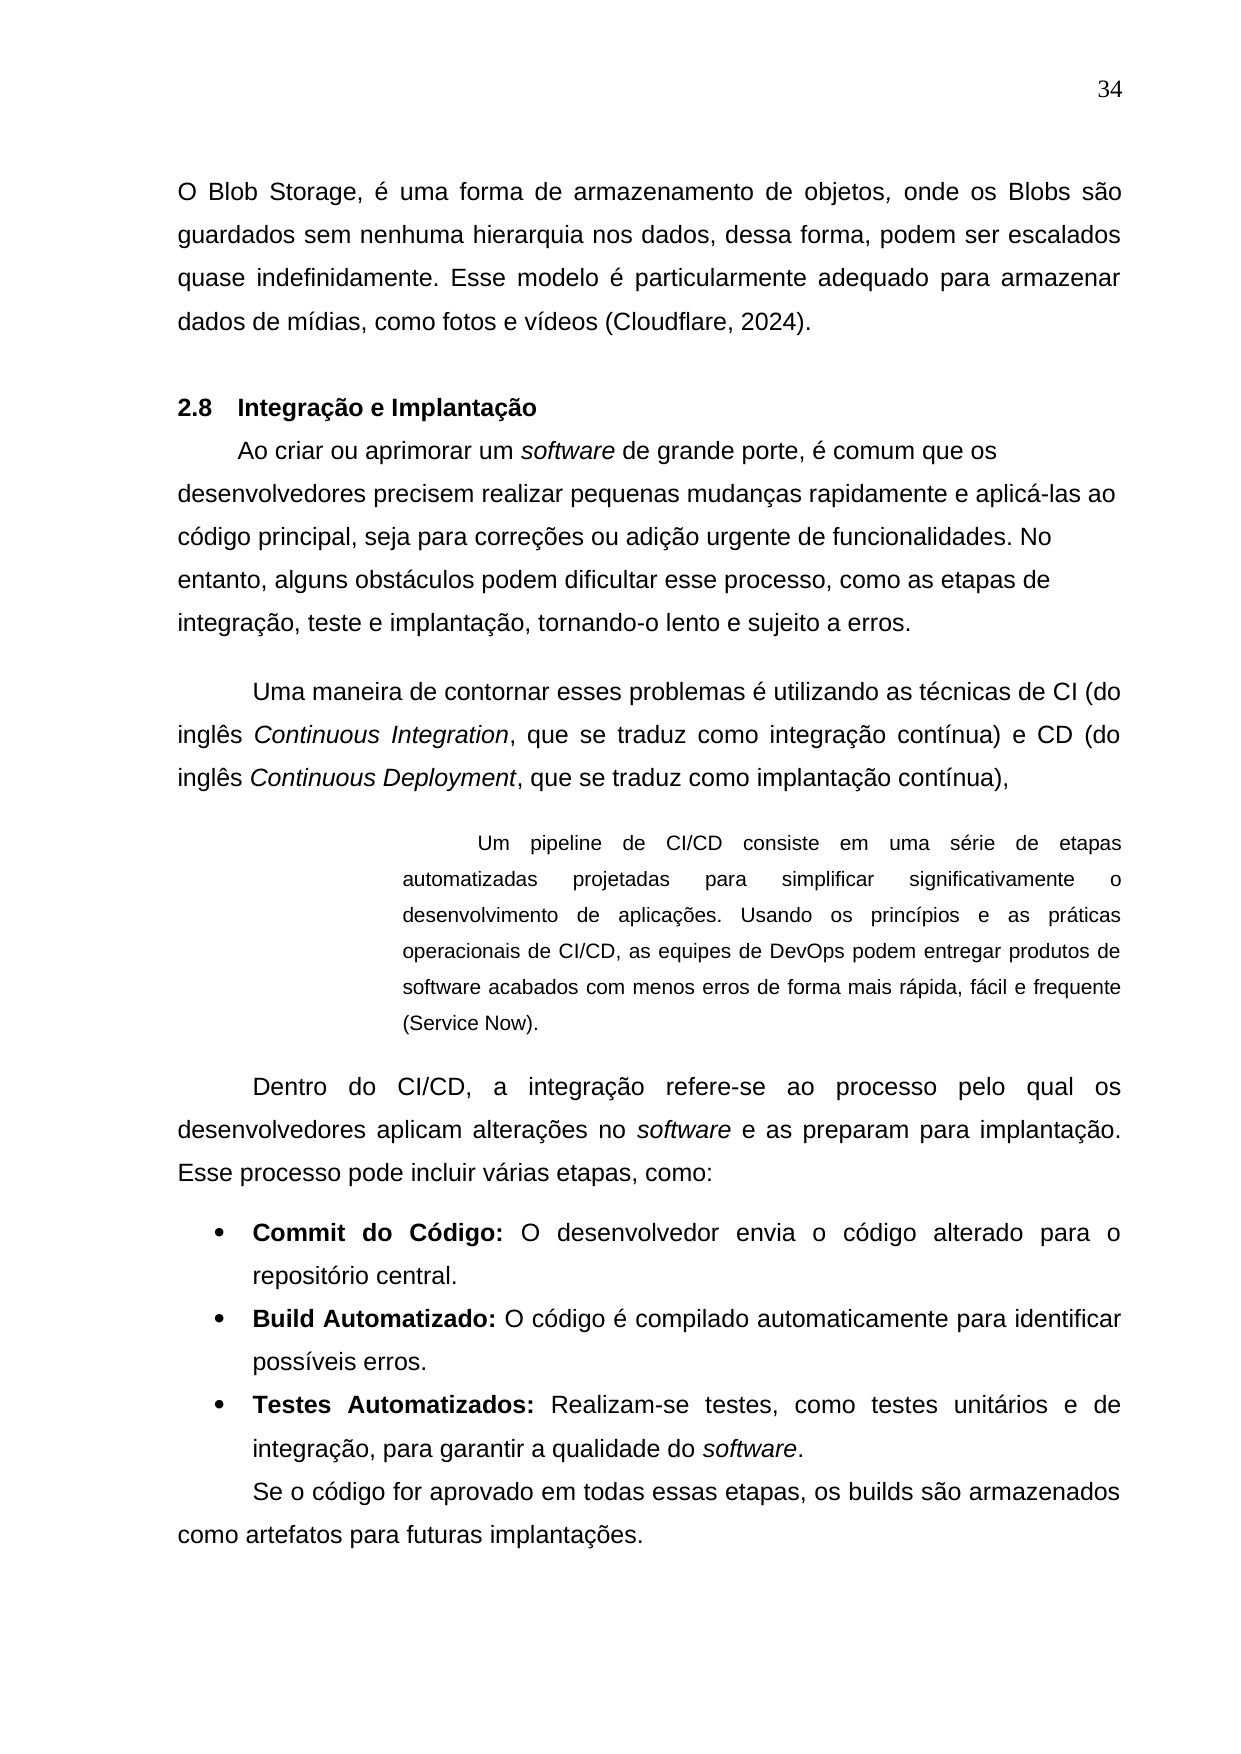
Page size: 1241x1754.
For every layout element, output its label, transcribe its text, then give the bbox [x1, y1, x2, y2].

list Commit do Código: O desenvolvedor envia o código alterado para o repositório central. [215, 1218, 1122, 1289]
text Uma maneira de contornar esses problemas é utilizando as técnicas de CI (do inglês Continuous Integration, que se traduz como integração contínua) e CD (do inglês Continuous Deployment, que se traduz como implantação contínua), [177, 677, 1122, 792]
subtitle Integração e Implantação [177, 393, 1122, 422]
list Build Automatizado: O código é compilado automaticamente para identificar possíveis erros. [215, 1304, 1122, 1376]
text Ao criar ou aprimorar um software de grande porte, é comum que os desenvolvedores precisem realizar pequenas mudanças rapidamente e aplicá-las ao código principal, seja para correções ou adição urgente de funcionalidades. No entanto, alguns obstáculos podem dificultar esse processo, como as etapas de integração, teste e implantação, tornando-o lento e sujeito a erros. [177, 436, 1122, 637]
text Dentro do CI/CD, a integração refere-se ao processo pelo qual os desenvolvedores aplicam alterações no software e as preparam para implantação. Esse processo pode incluir várias etapas, como: [177, 1072, 1122, 1187]
text Um pipeline de CI/CD consiste em uma série de etapas automatizadas projetadas para simplificar significativamente o desenvolvimento de aplicações. Usando os princípios e as práticas operacionais de CI/CD, as equipes de DevOps podem entregar produtos de software acabados com menos erros de forma mais rápida, fácil e frequente (Service Now). [402, 831, 1122, 1034]
text O Blob Storage, é uma forma de armazenamento de objetos, onde os Blobs são guardados sem nenhuma hierarquia nos dados, dessa forma, podem ser escalados quase indefinidamente. Esse modelo é particularmente adequado para armazenar dados de mídias, como fotos e vídeos (Cloudflare, 2024). [177, 177, 1122, 335]
list Testes Automatizados: Realizam-se testes, como testes unitários e de integração, para garantir a qualidade do software. [215, 1390, 1122, 1462]
text Se o código for aprovado em todas essas etapas, os builds são armazenados como artefatos para futuras implantações. [177, 1477, 1122, 1548]
